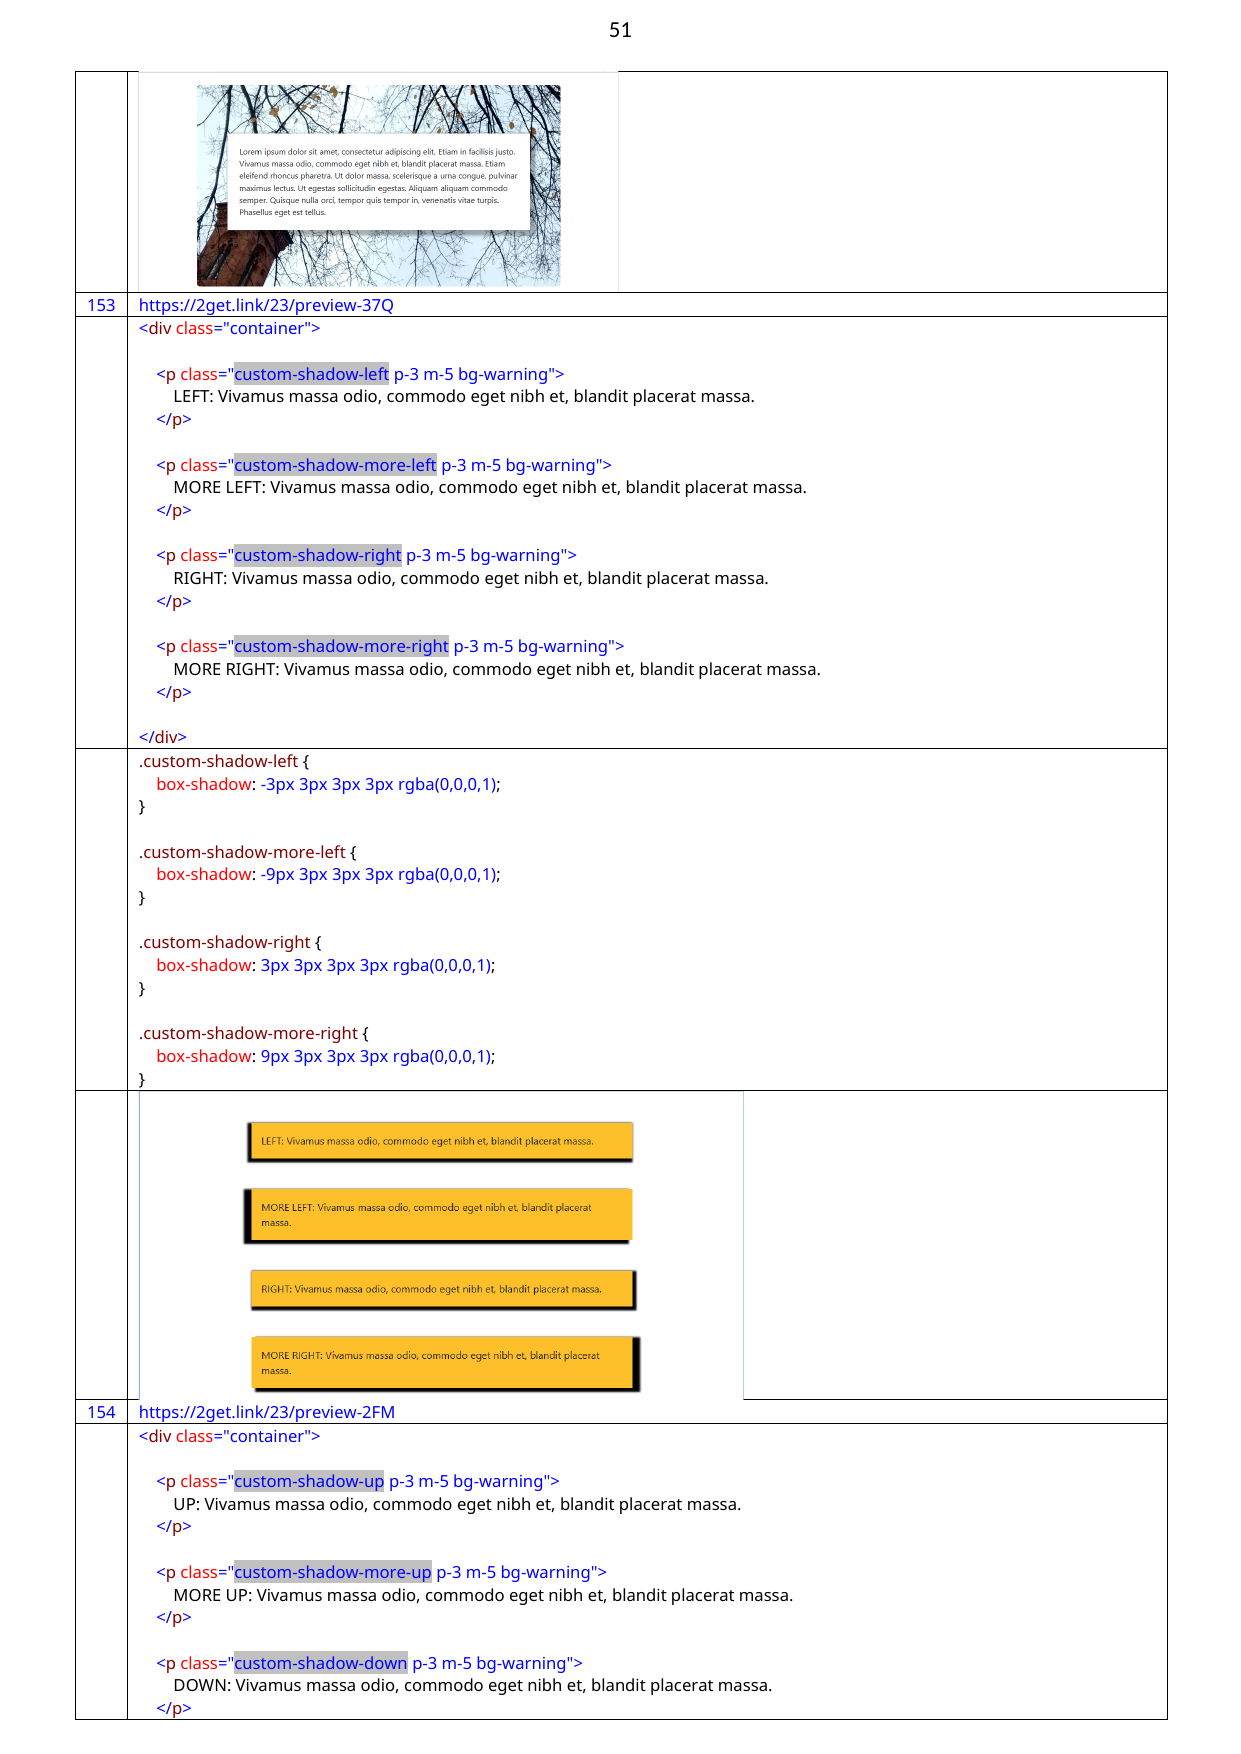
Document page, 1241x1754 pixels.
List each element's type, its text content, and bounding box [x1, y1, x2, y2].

table_cell <div class="container"> <p class="custom-shadow-left p-3 m-5 bg-warning"> LEFT: Vivamus massa odio, commodo eget nibh et, blandit placerat massa. </p> <p class="custom-shadow-more-left p-3 m-5 bg-warning"> MORE LEFT: Vivamus massa odio, commodo eget nibh et, blandit placerat massa. </p> <p class="custom-shadow-right p-3 m-5 bg-warning"> RIGHT: Vivamus massa odio, commodo eget nibh et, blandit placerat massa. </p> <p class="custom-shadow-more-right p-3 m-5 bg-warning"> MORE RIGHT: Vivamus massa odio, commodo eget nibh et, blandit placerat massa. </p> </div> [128, 317, 1167, 748]
table_cell .custom-shadow-left { box-shadow: -3px 3px 3px 3px rgba(0,0,0,1); } .custom-shadow-more-left { box-shadow: -9px 3px 3px 3px rgba(0,0,0,1); } .custom-shadow-right { box-shadow: 3px 3px 3px 3px rgba(0,0,0,1); } .custom-shadow-more-right { box-shadow: 9px 3px 3px 3px rgba(0,0,0,1); } [128, 749, 1167, 1090]
table_cell [76, 1424, 127, 1719]
table_cell [744, 1091, 1167, 1399]
table_cell [76, 317, 127, 748]
table_cell 154 [76, 1400, 127, 1423]
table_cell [128, 1424, 1167, 1719]
table_cell [128, 72, 138, 292]
table_cell [76, 749, 127, 1090]
table_cell 153 [76, 293, 127, 316]
table_cell https://2get.link/23/preview-37Q [128, 293, 1167, 316]
picture [138, 1091, 744, 1400]
picture [138, 71, 619, 292]
table_cell [76, 72, 127, 292]
table_cell https://2get.link/23/preview-2FM [128, 1400, 1167, 1423]
table_cell [619, 72, 1167, 292]
table_cell [76, 1091, 127, 1399]
table_cell [128, 1091, 138, 1399]
